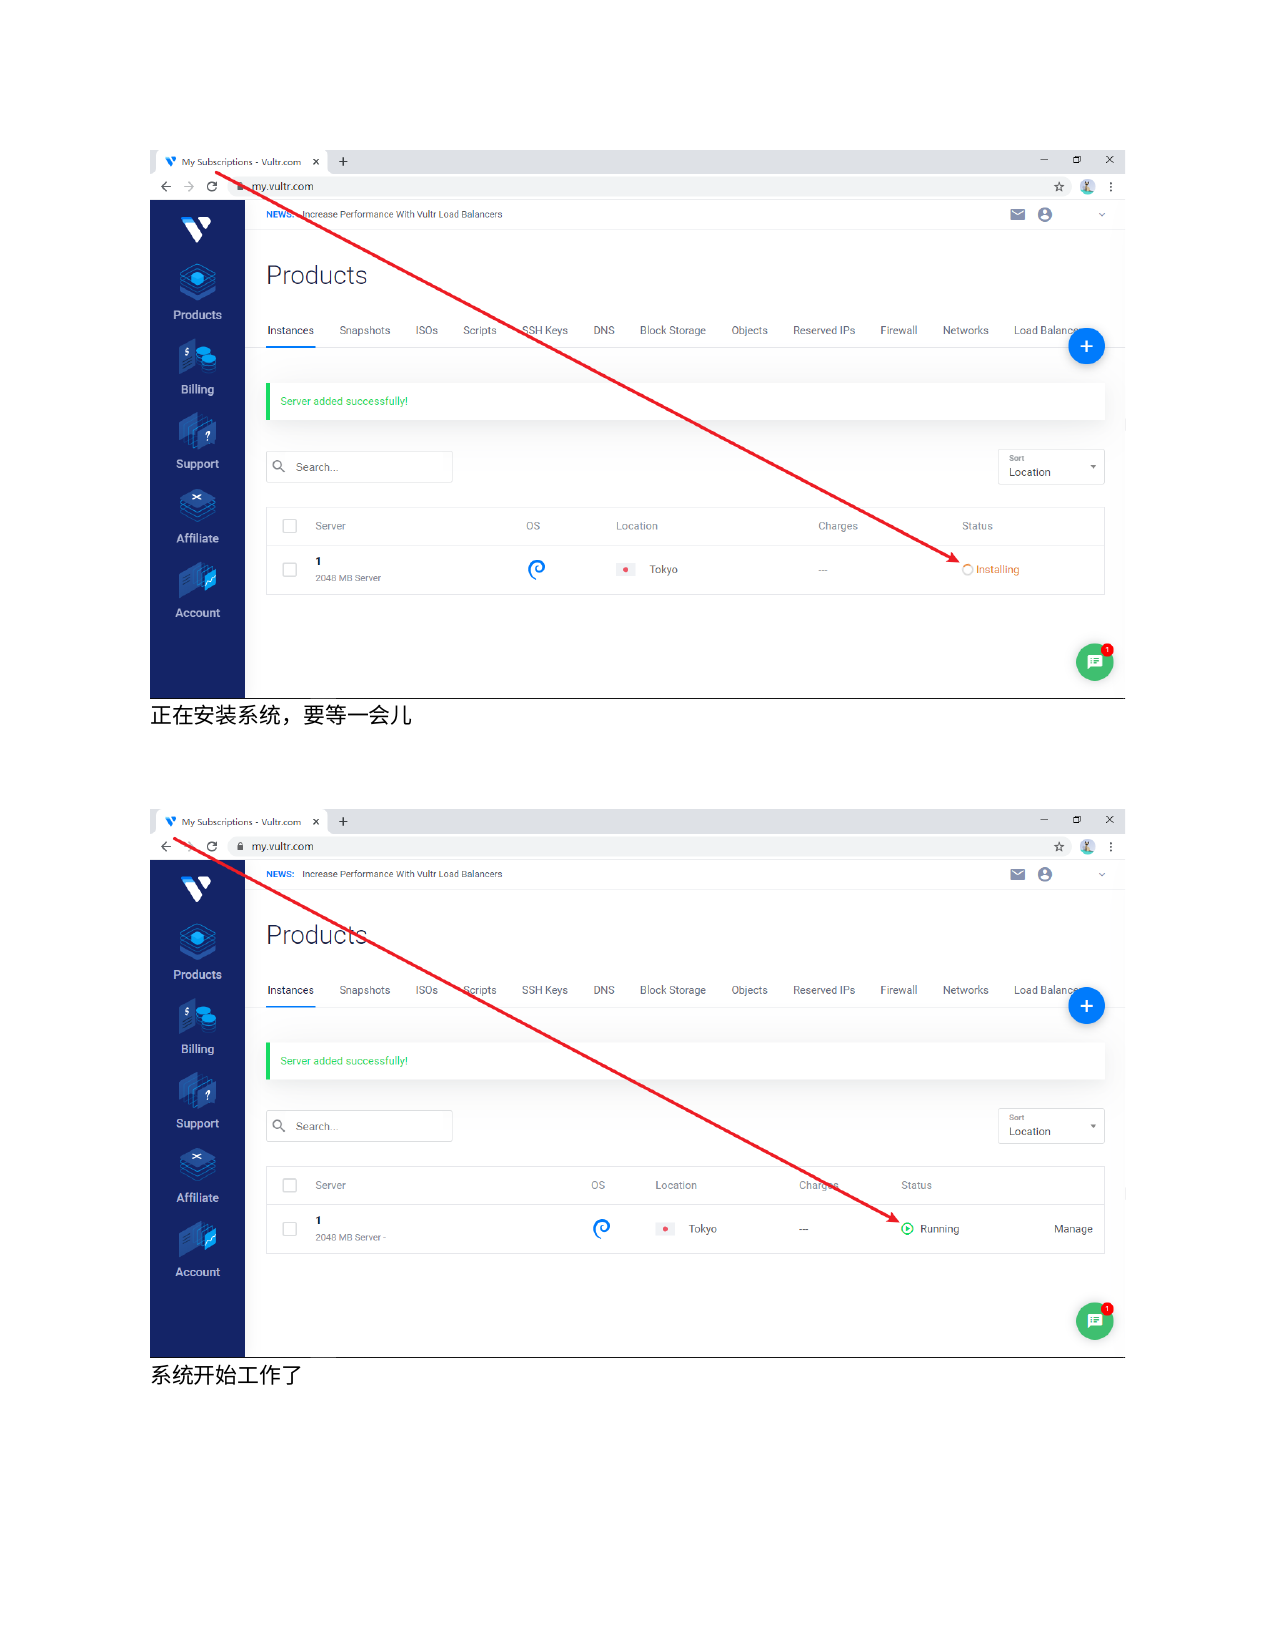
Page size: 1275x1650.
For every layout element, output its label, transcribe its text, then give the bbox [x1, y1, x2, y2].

text 正在安装系统，要等一会儿 [150, 699, 1125, 730]
picture [150, 809, 1125, 1358]
text 系统开始工作了 [150, 1358, 1125, 1389]
picture [150, 150, 1125, 699]
